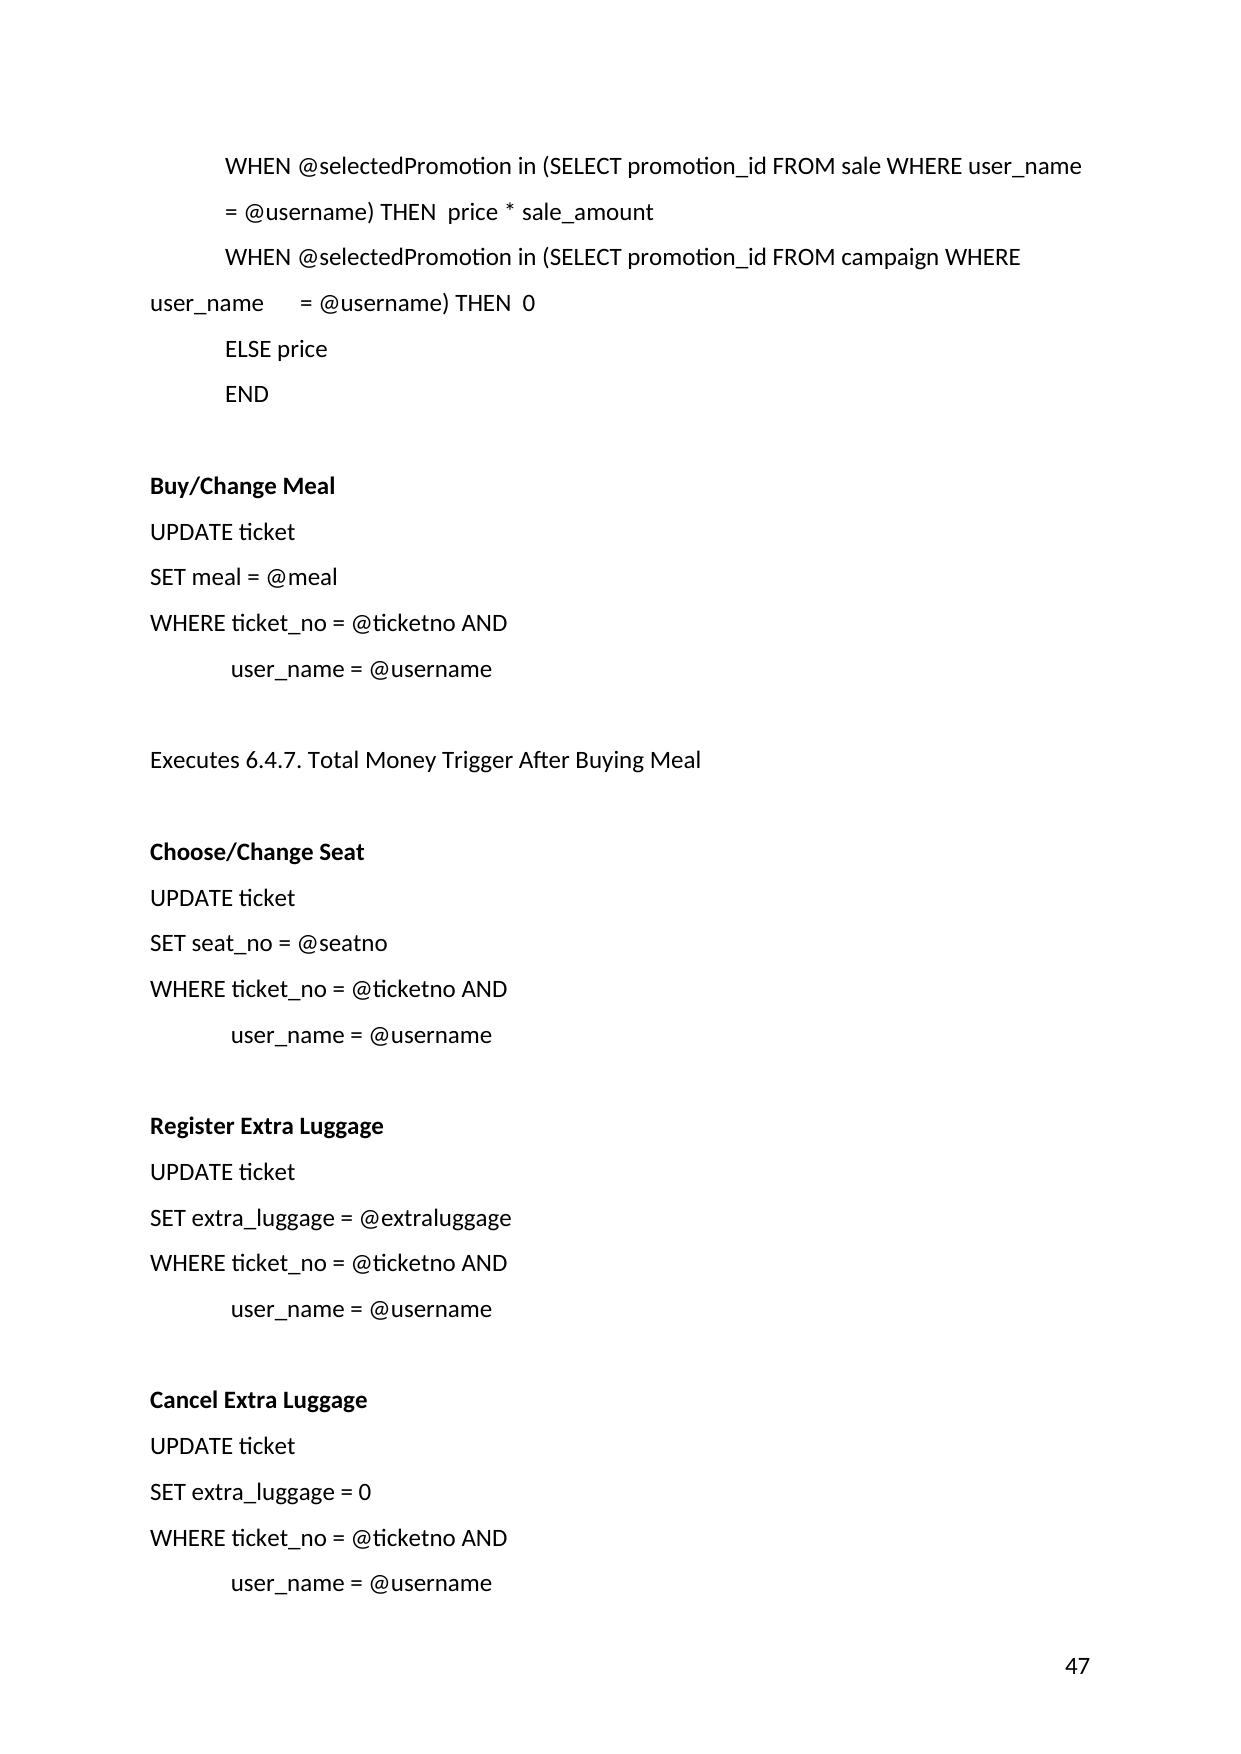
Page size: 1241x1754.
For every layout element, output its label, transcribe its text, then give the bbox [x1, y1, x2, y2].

text UPDATE ticket [150, 1156, 1090, 1187]
text END [150, 379, 1090, 409]
text WHERE ticket_no = @ticketno AND user_name = @username [150, 607, 1090, 683]
text WHEN @selectedPromotion in (SELECT promotion_id FROM sale WHERE user_name = @username) THEN price * sale_amount [150, 150, 1090, 226]
text Cancel Extra Luggage [150, 1385, 1090, 1415]
text SET meal = @meal [150, 562, 1090, 592]
text UPDATE ticket [150, 882, 1090, 912]
text WHERE ticket_no = @ticketno AND user_name = @username [150, 1247, 1090, 1324]
text SET extra_luggage = @extraluggage [150, 1202, 1090, 1232]
text Register Extra Luggage [150, 1110, 1090, 1141]
text WHERE ticket_no = @ticketno AND user_name = @username [150, 1522, 1090, 1598]
text UPDATE ticket [150, 1430, 1090, 1461]
text SET seat_no = @seatno [150, 927, 1090, 958]
text Buy/Change Meal [150, 470, 1090, 501]
text Choose/Change Seat [150, 836, 1090, 866]
text WHEN @selectedPromotion in (SELECT promotion_id FROM campaign WHERE user_name = @username) THEN 0 [150, 241, 1090, 318]
text WHERE ticket_no = @ticketno AND user_name = @username [150, 973, 1090, 1049]
text Executes 6.4.7. Total Money Trigger After Buying Meal [150, 744, 1090, 775]
text UPDATE ticket [150, 516, 1090, 546]
text ELSE price [150, 333, 1090, 363]
text SET extra_luggage = 0 [150, 1476, 1090, 1507]
